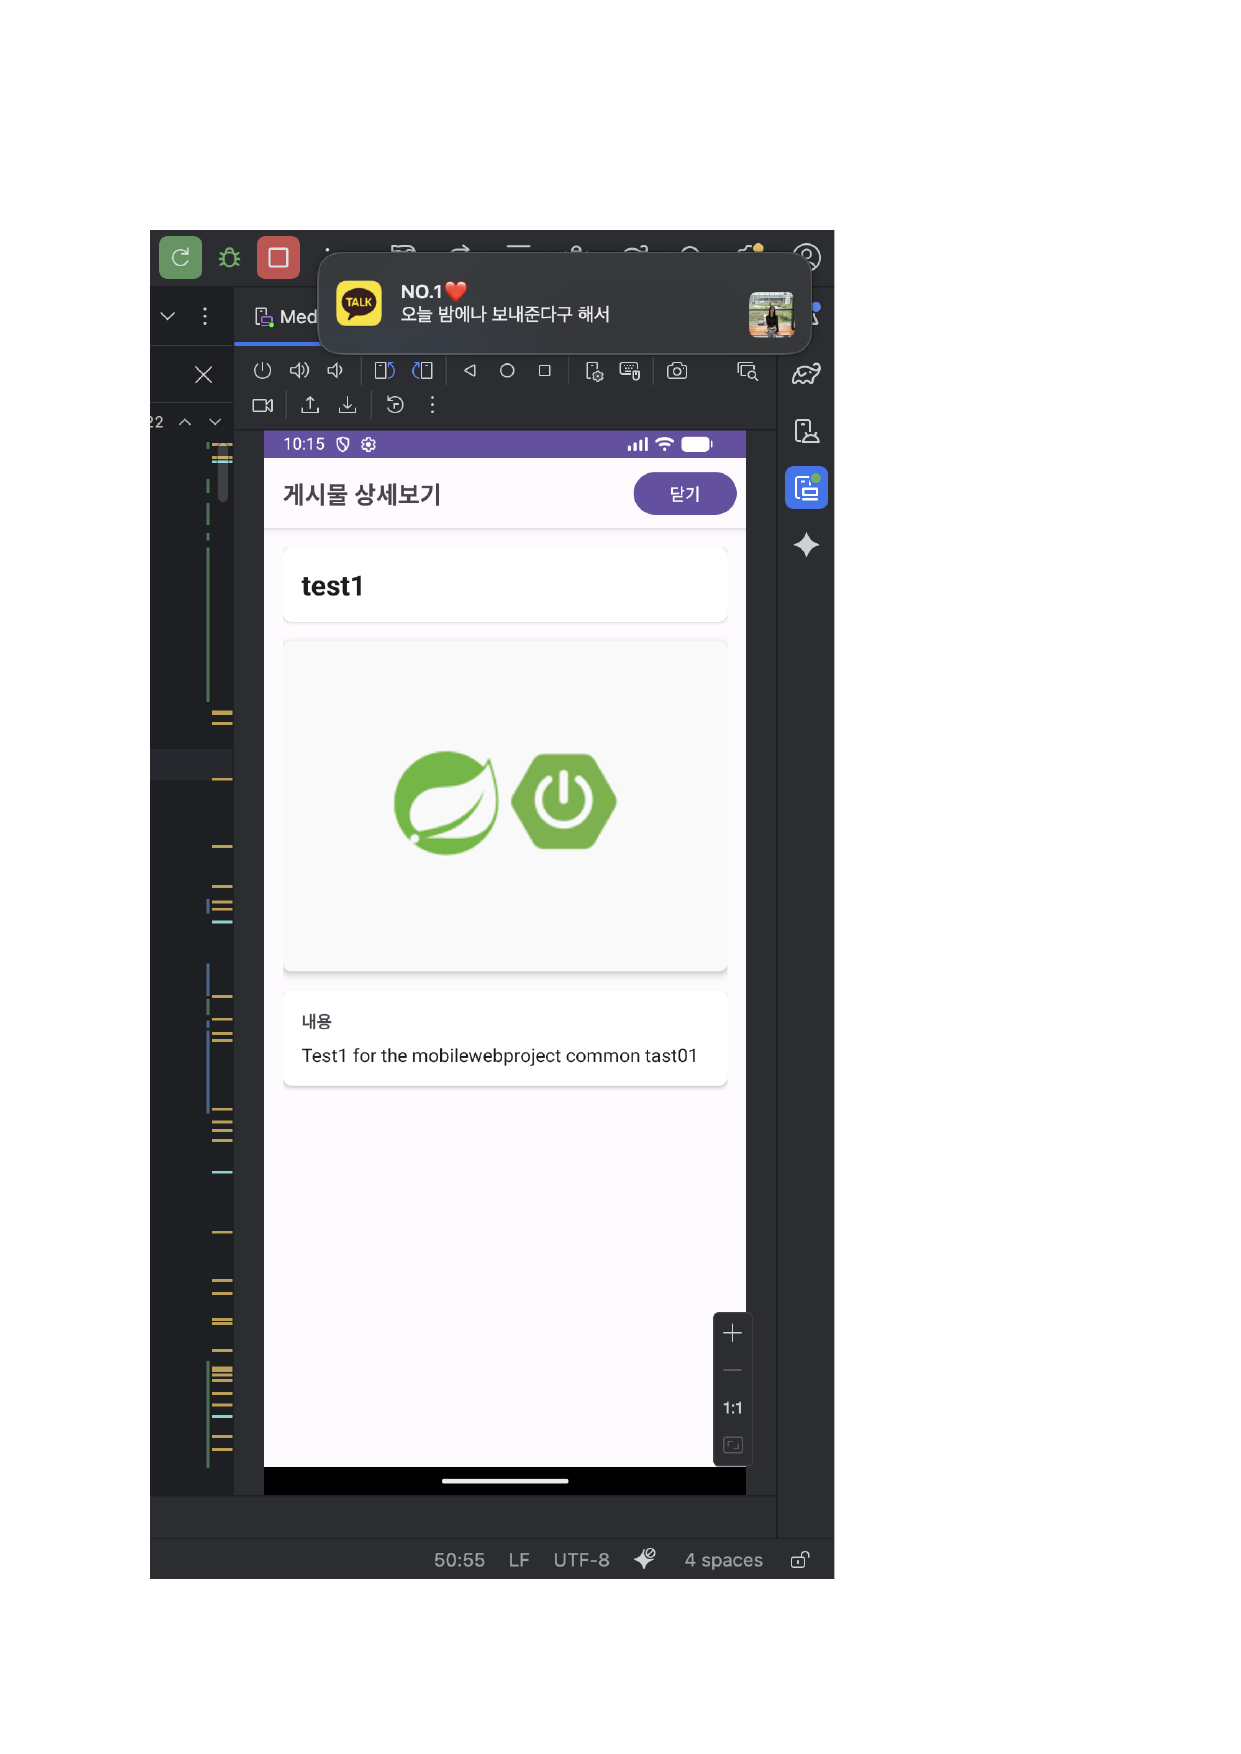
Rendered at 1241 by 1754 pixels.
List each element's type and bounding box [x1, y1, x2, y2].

picture [150, 230, 835, 1579]
